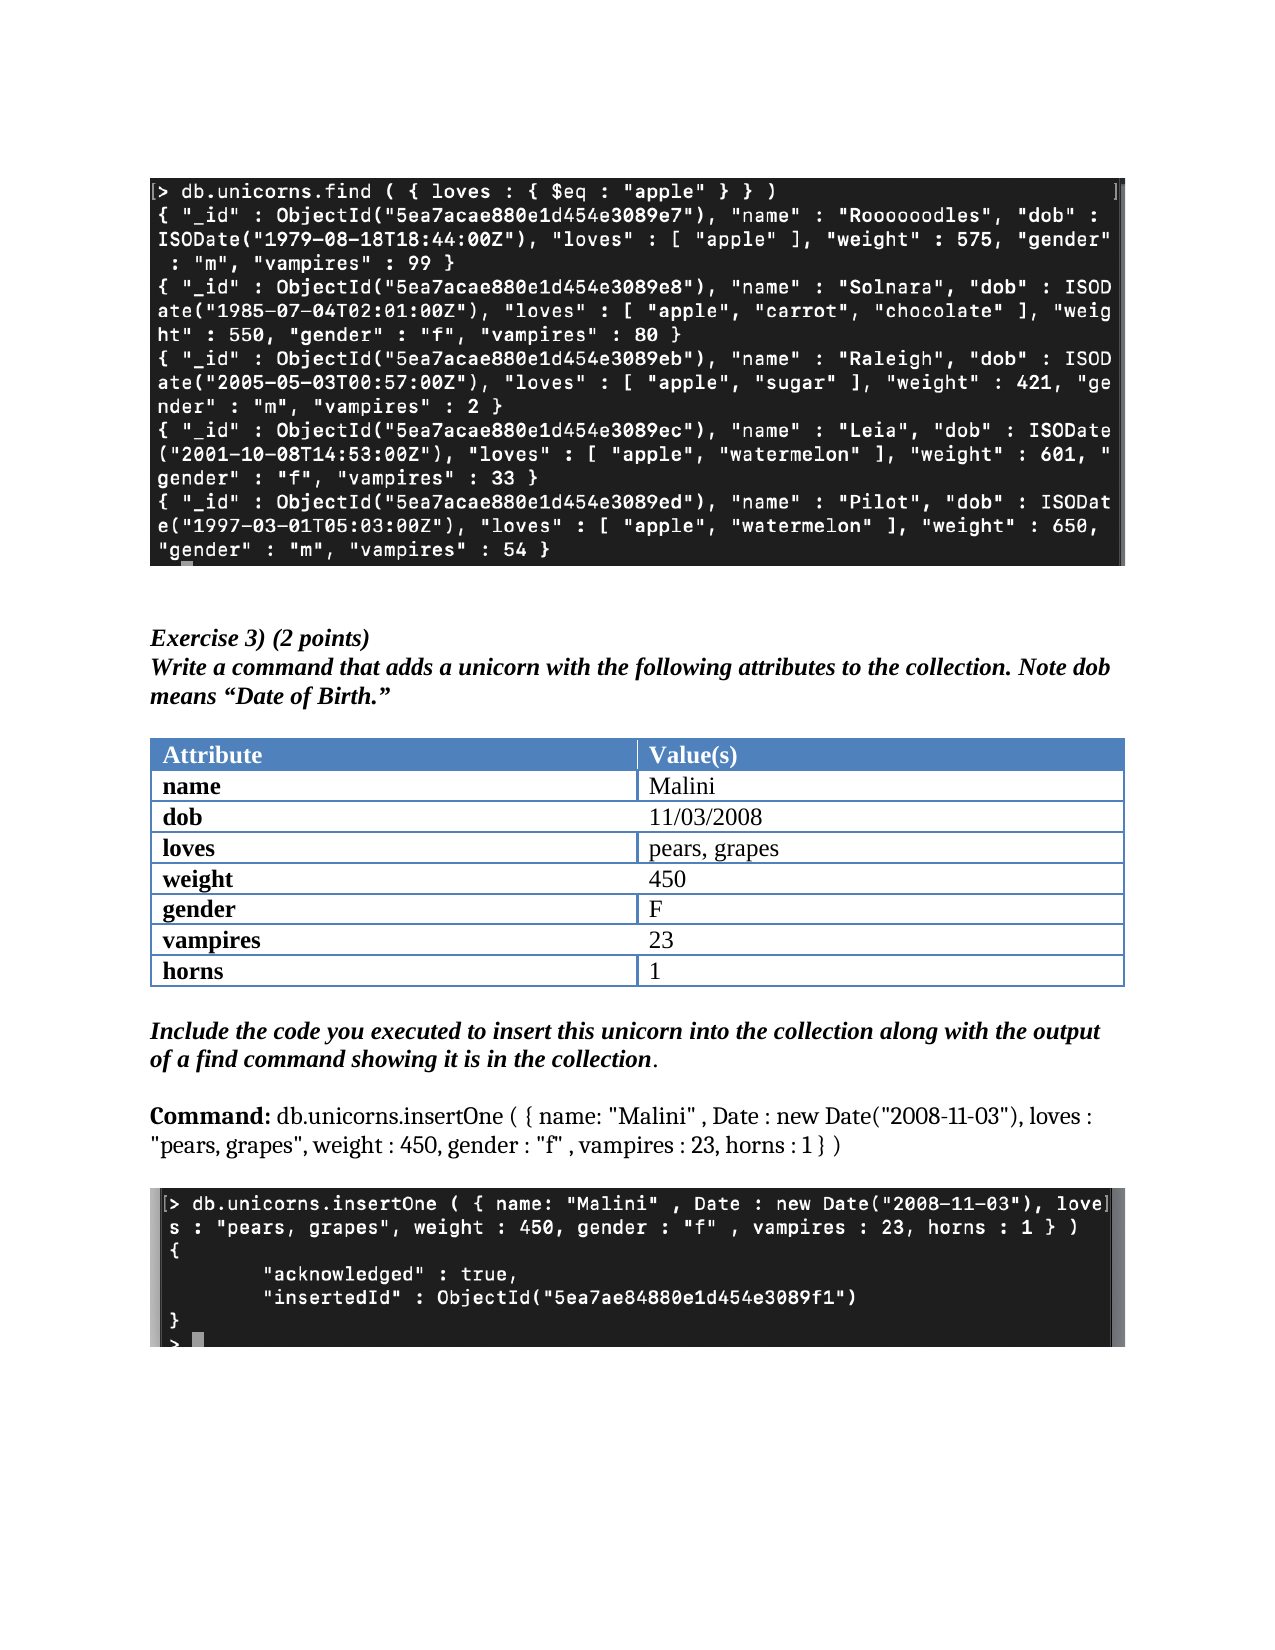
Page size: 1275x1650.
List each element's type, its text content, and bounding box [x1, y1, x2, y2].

table_cell horns [152, 956, 636, 985]
table_cell 23 [638, 925, 1123, 954]
table_cell 1 [639, 956, 1123, 985]
table_cell pears, grapes [639, 833, 1123, 862]
table_cell gender [152, 895, 636, 923]
picture [150, 178, 1125, 566]
table_cell 11/03/2008 [638, 802, 1123, 831]
table_cell name [152, 771, 636, 800]
text Include the code you executed to insert this unicorn into the collection along with the output of a find command showing it is in the collection. [150, 1016, 1125, 1073]
table_header Attribute [152, 740, 637, 769]
table_cell weight [152, 864, 637, 892]
table_cell 450 [638, 864, 1123, 892]
table_cell vampires [152, 925, 637, 954]
text Command: db.unicorns.insertOne ( { name: "Malini" , Date : new Date("2008-11-03"), loves : "pears, grapes", weight : 450, gender : "f" , vampires : 23, horns : 1 } ) [150, 1102, 1125, 1159]
table_cell Malini [639, 771, 1123, 800]
text Exercise 3) (2 points) [150, 623, 1125, 652]
table_cell F [639, 895, 1123, 923]
picture [150, 1188, 1125, 1347]
table_cell loves [152, 833, 636, 862]
text Write a command that adds a unicorn with the following attributes to the collection. Note dob means “Date of Birth.” [150, 652, 1125, 709]
table_header Value(s) [638, 740, 1123, 769]
table_cell dob [152, 802, 637, 831]
